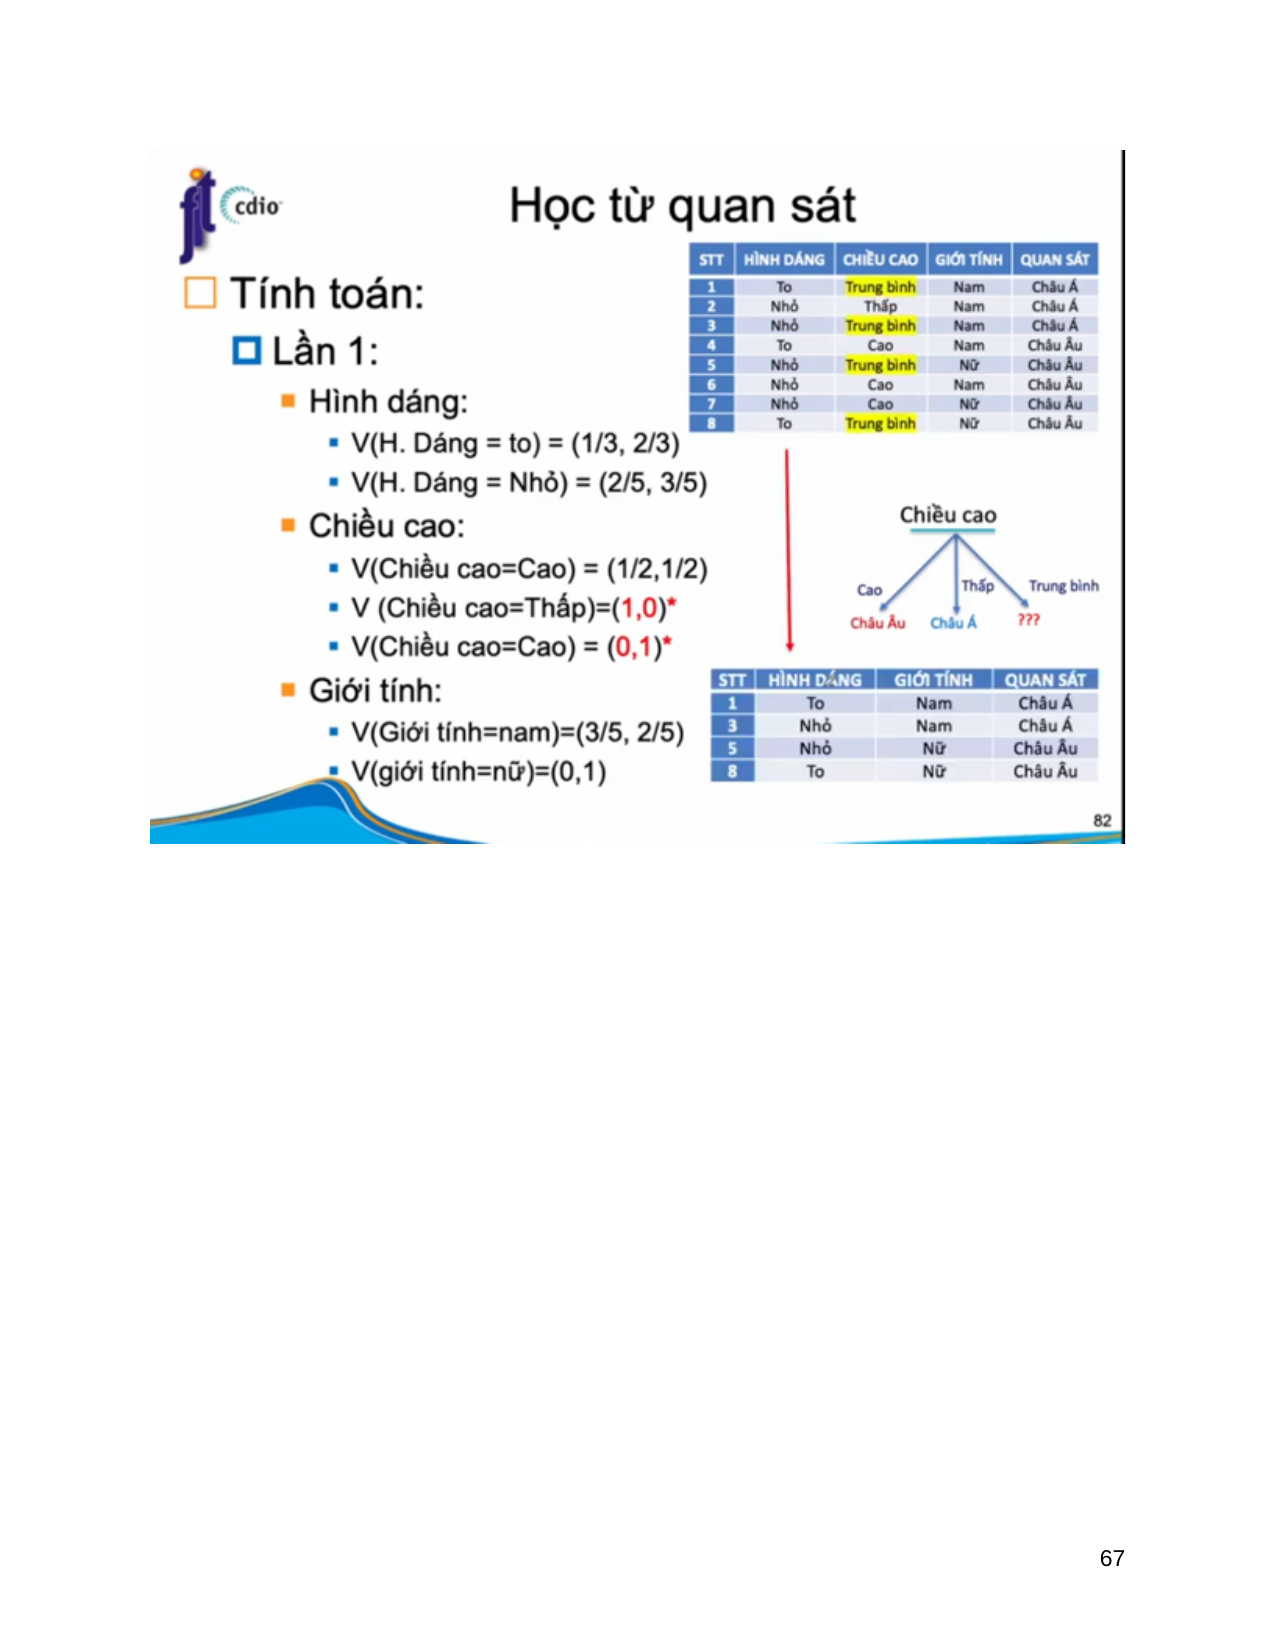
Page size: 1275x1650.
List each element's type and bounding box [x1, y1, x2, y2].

picture [150, 150, 1125, 844]
